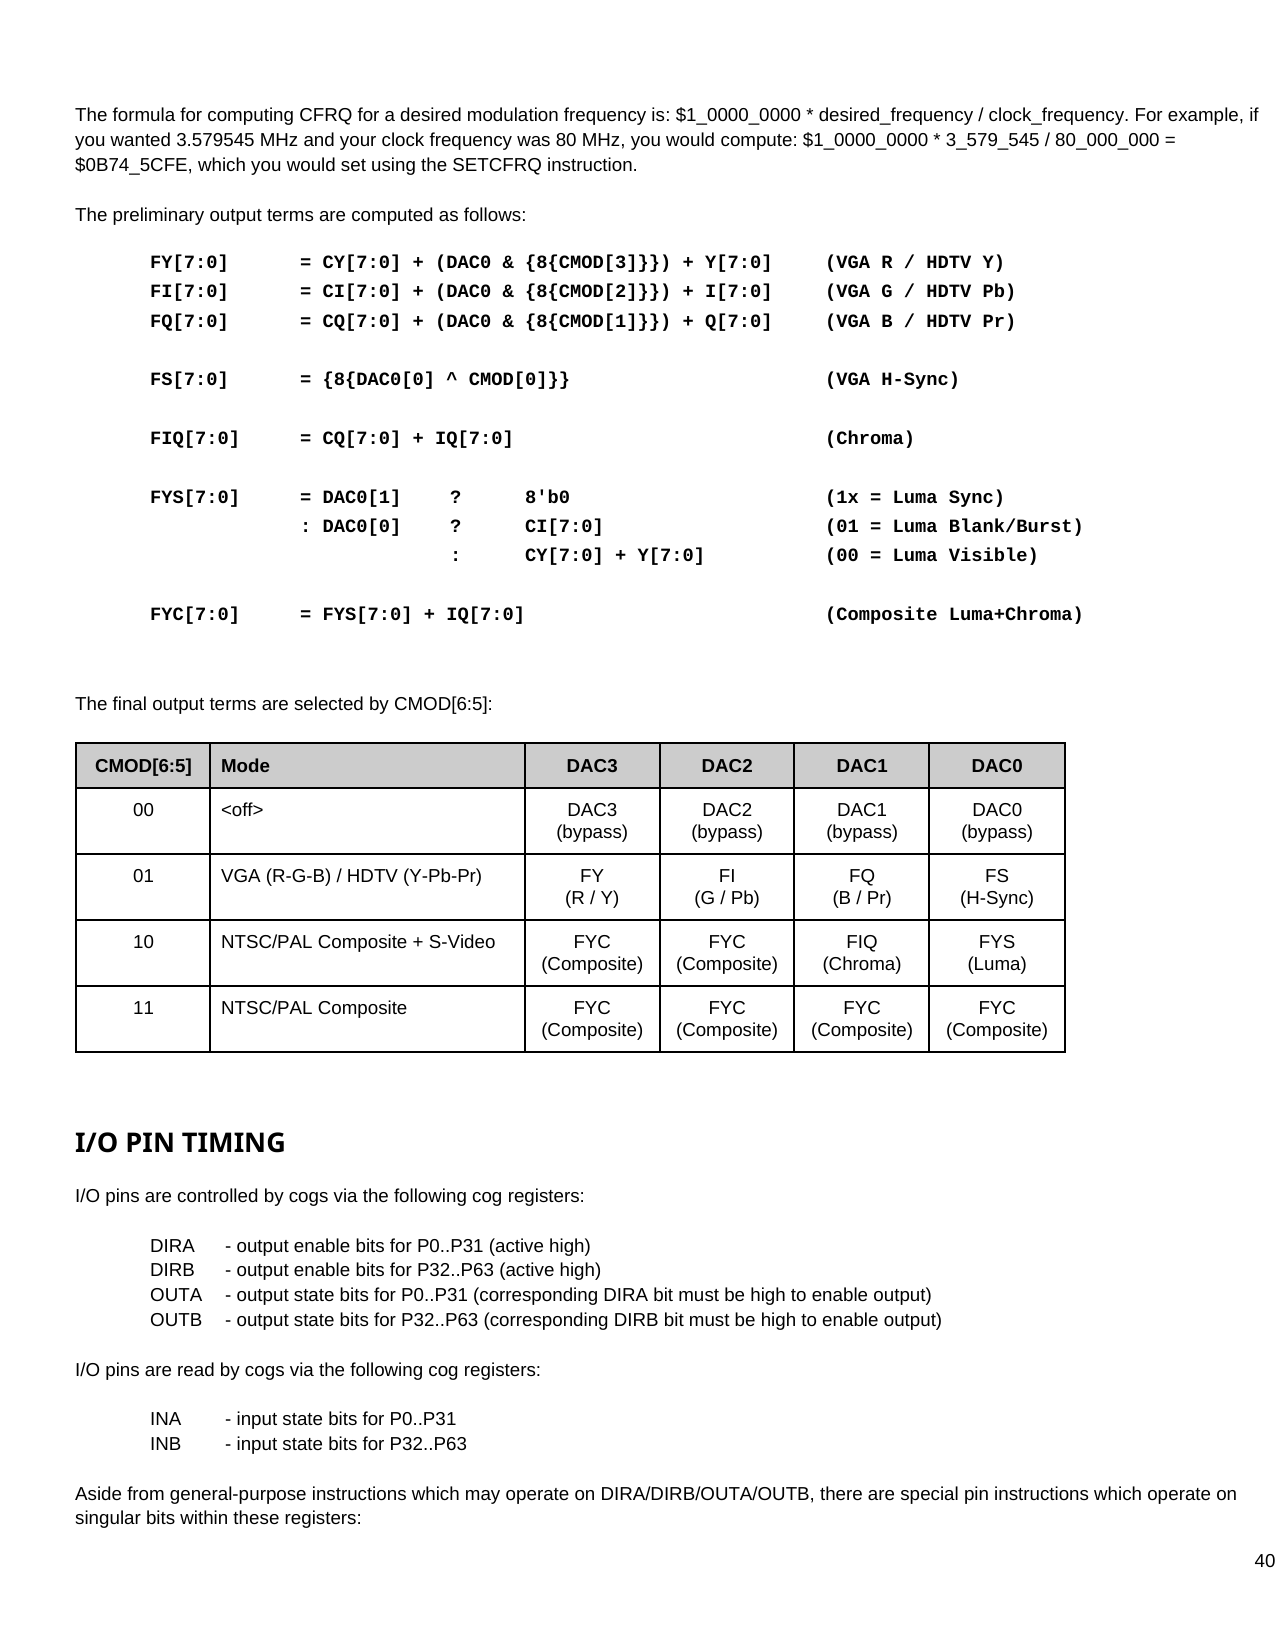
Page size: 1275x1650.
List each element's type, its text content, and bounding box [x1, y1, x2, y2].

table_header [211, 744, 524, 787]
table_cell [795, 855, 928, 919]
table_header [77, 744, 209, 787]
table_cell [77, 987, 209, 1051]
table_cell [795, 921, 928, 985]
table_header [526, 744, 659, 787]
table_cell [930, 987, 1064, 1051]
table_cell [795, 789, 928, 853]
text DIRA - output enable bits for P0..P31 (active high) [75, 1234, 1275, 1256]
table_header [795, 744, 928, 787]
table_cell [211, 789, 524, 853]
text FIQ[7:0] = CQ[7:0] + IQ[7:0] (Chroma) [150, 429, 1275, 450]
text : CY[7:0] + Y[7:0] (00 = Luma Visible) [150, 546, 1275, 567]
text FS[7:0] = {8{DAC0[0] ^ CMOD[0]}} (VGA H-Sync) [150, 370, 1275, 391]
text FYS[7:0] = DAC0[1] ? 8'b0 (1x = Luma Sync) [150, 488, 1275, 509]
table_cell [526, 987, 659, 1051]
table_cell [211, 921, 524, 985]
text FY[7:0] = CY[7:0] + (DAC0 & {8{CMOD[3]}}) + Y[7:0] (VGA R / HDTV Y) [150, 253, 1275, 274]
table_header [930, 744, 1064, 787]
text I/O pins are controlled by cogs via the following cog registers: [75, 1185, 1275, 1206]
text Aside from general-purpose instructions which may operate on DIRA/DIRB/OUTA/OUTB, there are special pin instructions which operate on singular bits within these registers: [75, 1482, 1275, 1529]
text The final output terms are selected by CMOD[6:5]: [75, 692, 1275, 714]
text INB - input state bits for P32..P63 [75, 1433, 1275, 1454]
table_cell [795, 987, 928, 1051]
text I/O pins are read by cogs via the following cog registers: [75, 1358, 1275, 1380]
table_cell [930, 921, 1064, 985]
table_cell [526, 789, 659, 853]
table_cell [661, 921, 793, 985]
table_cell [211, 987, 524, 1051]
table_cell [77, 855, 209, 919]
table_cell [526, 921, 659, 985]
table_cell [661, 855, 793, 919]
text The formula for computing CFRQ for a desired modulation frequency is: $1_0000_0000 * desired_frequency / clock_frequency. For example, if you wanted 3.579545 MHz and your clock frequency was 80 MHz, you would compute: $1_0000_0000 * 3_579_545 / 80_000_000 = $0B74_5CFE, which you would set using the SETCFRQ instruction. [75, 104, 1275, 175]
text DIRB - output enable bits for P32..P63 (active high) [75, 1259, 1275, 1281]
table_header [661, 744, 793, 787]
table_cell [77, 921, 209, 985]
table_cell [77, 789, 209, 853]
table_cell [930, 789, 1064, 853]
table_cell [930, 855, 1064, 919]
text FI[7:0] = CI[7:0] + (DAC0 & {8{CMOD[2]}}) + I[7:0] (VGA G / HDTV Pb) [150, 282, 1275, 303]
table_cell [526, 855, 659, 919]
text INA - input state bits for P0..P31 [75, 1408, 1275, 1429]
text OUTB - output state bits for P32..P63 (corresponding DIRB bit must be high to enable output) [75, 1309, 1275, 1330]
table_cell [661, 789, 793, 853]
text The preliminary output terms are computed as follows: [75, 203, 1275, 225]
text OUTA - output state bits for P0..P31 (corresponding DIRA bit must be high to enable output) [75, 1284, 1275, 1306]
text FQ[7:0] = CQ[7:0] + (DAC0 & {8{CMOD[1]}}) + Q[7:0] (VGA B / HDTV Pr) [150, 312, 1275, 333]
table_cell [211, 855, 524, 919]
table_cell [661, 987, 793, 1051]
text : DAC0[0] ? CI[7:0] (01 = Luma Blank/Burst) [150, 517, 1275, 538]
text FYC[7:0] = FYS[7:0] + IQ[7:0] (Composite Luma+Chroma) [150, 605, 1275, 626]
subtitle I/O PIN TIMING [75, 1123, 1275, 1160]
